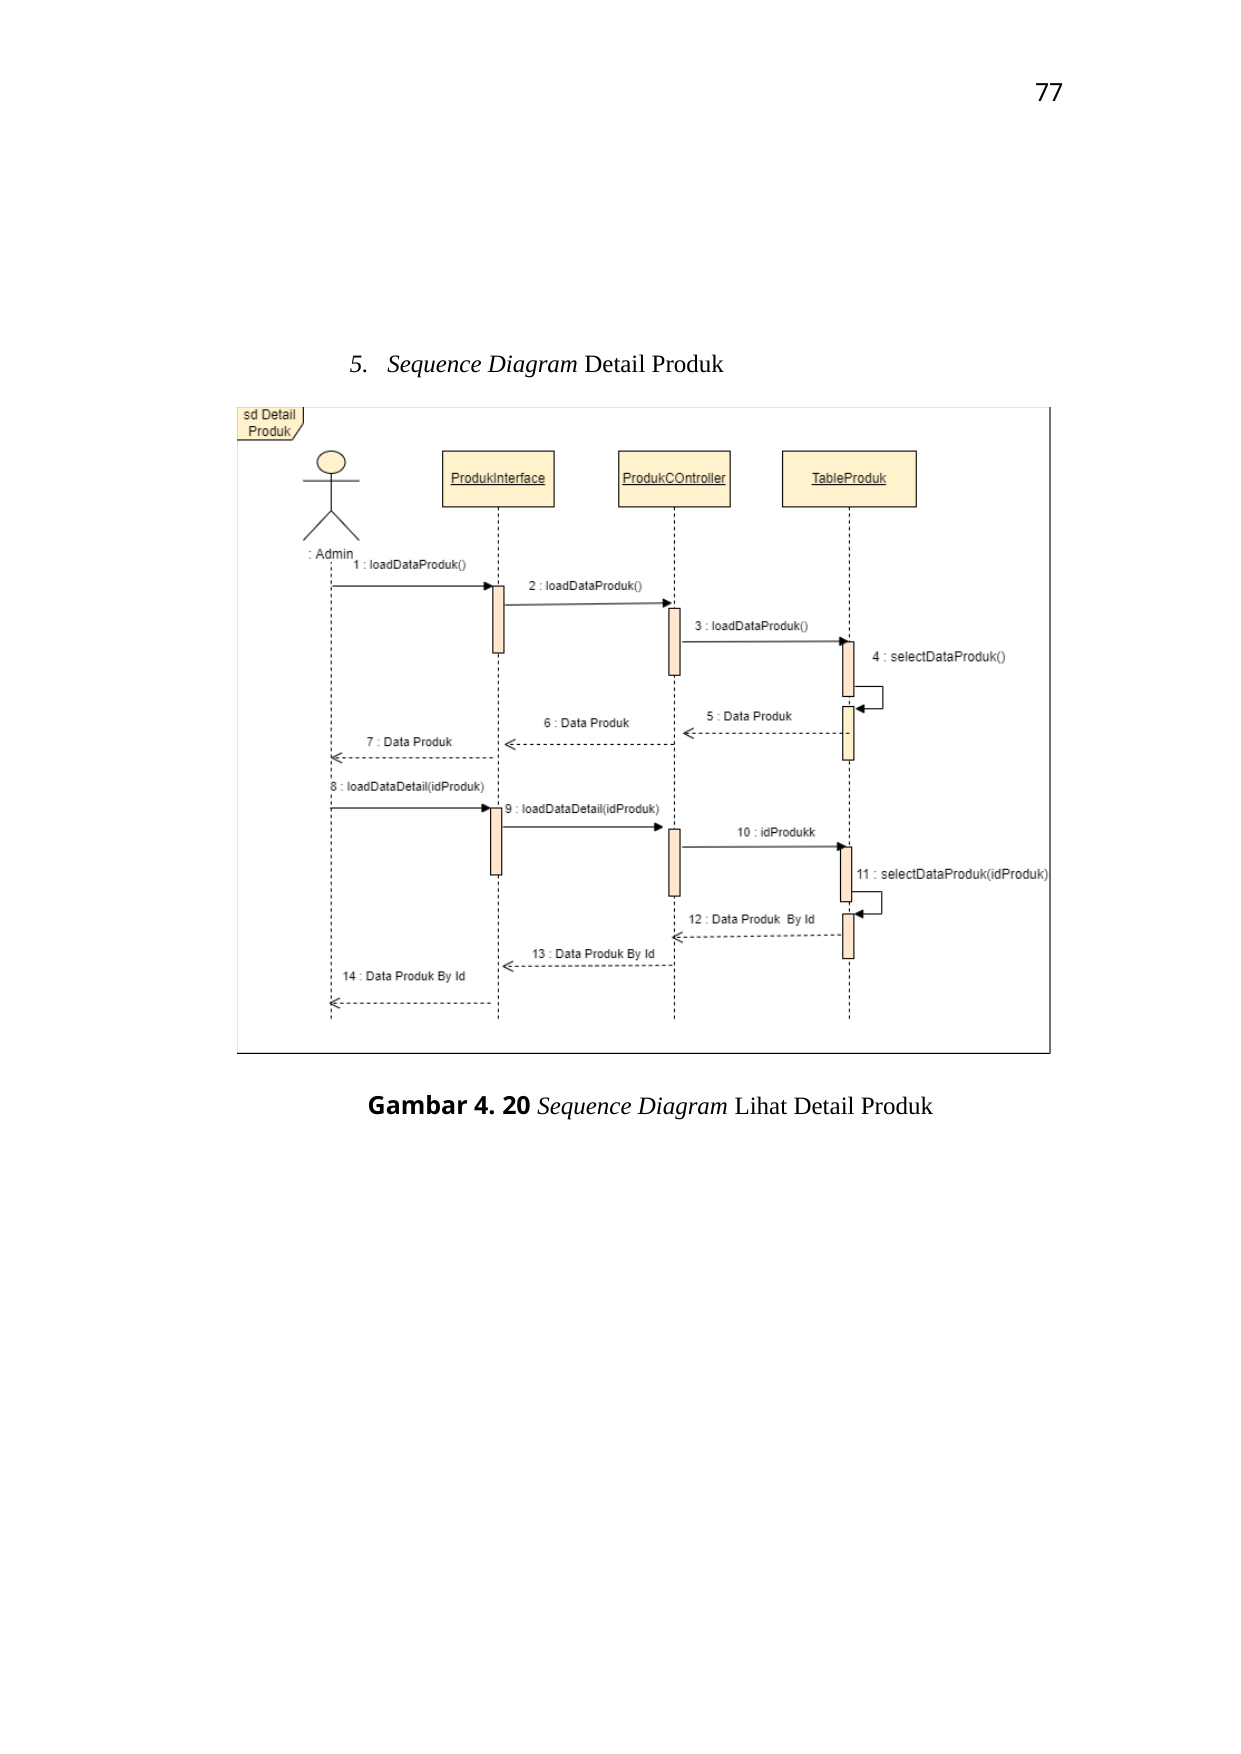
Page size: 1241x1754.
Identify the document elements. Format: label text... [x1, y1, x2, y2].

text Gambar 4. 20 Sequence Diagram Lihat Detail Produk [237, 1087, 1063, 1122]
list Sequence Diagram Detail Produk [349, 349, 1063, 378]
picture [237, 407, 1056, 1054]
